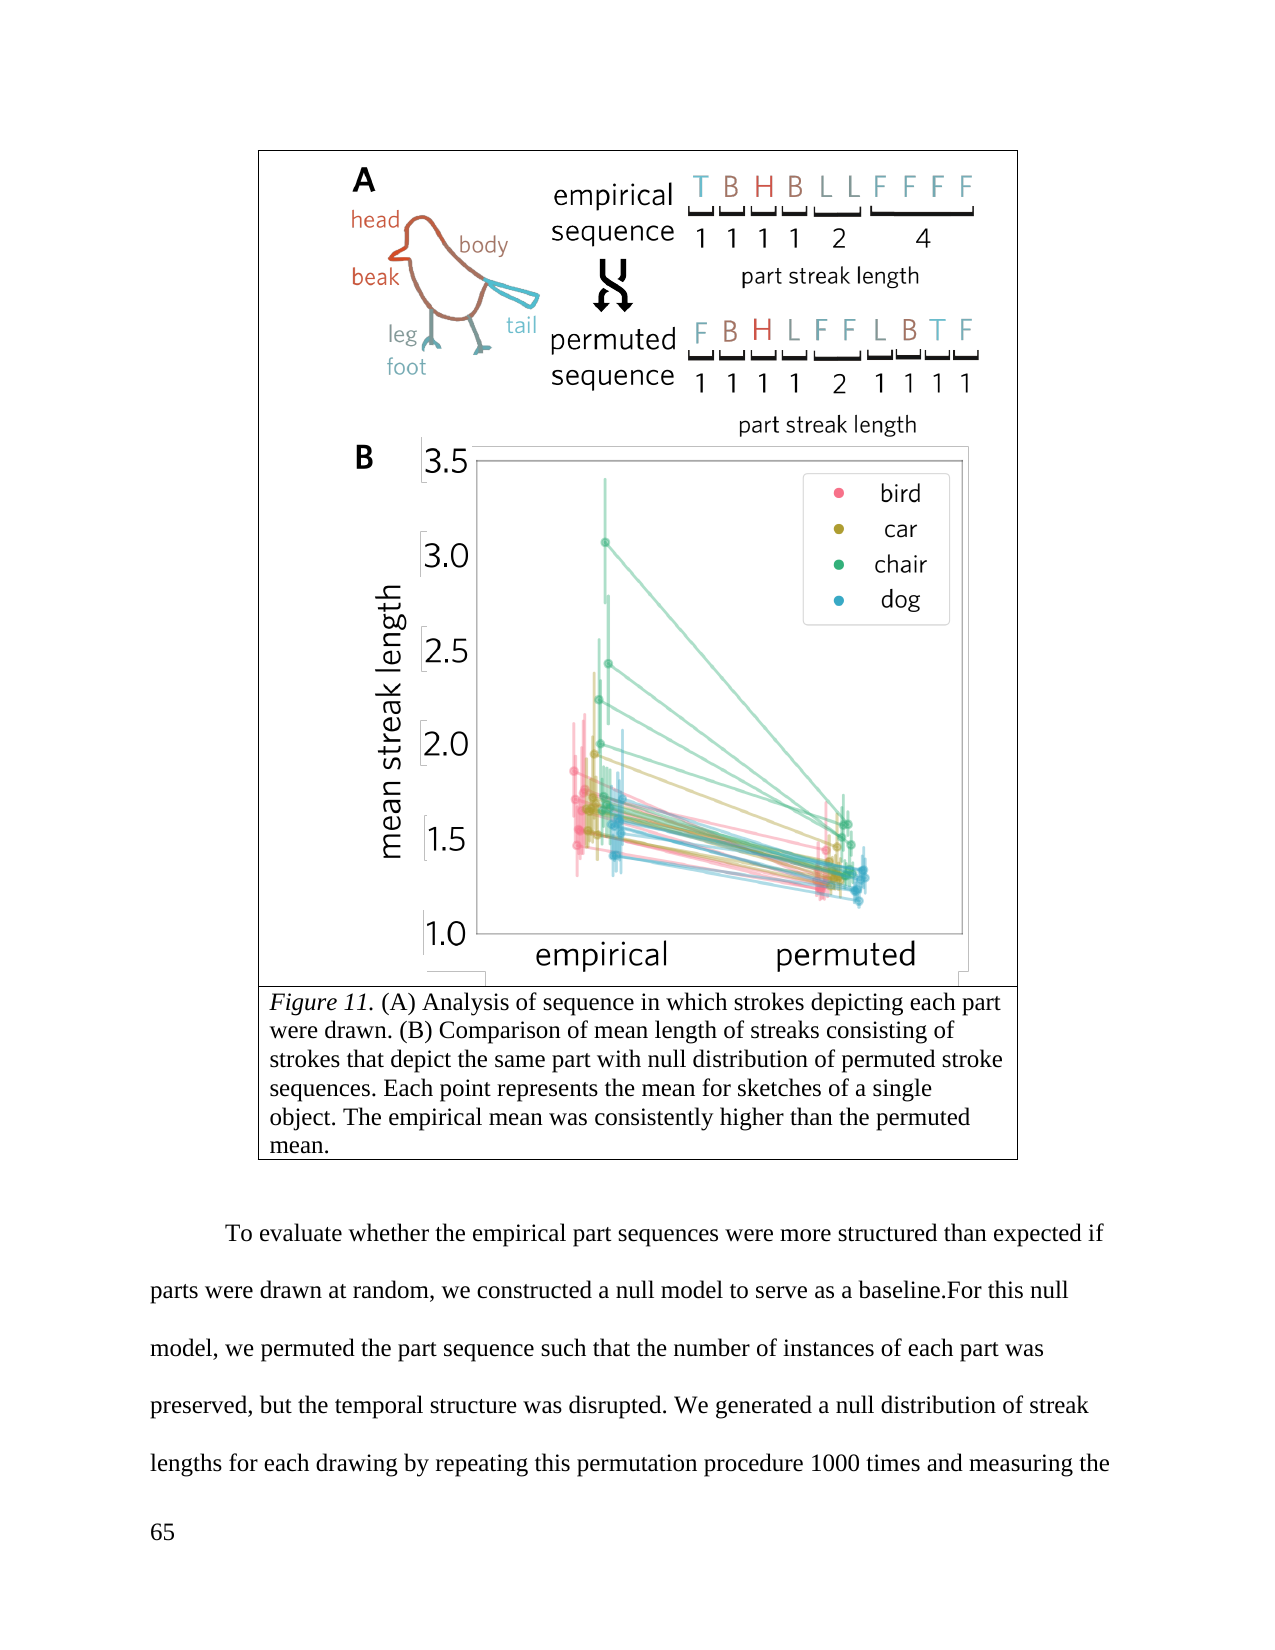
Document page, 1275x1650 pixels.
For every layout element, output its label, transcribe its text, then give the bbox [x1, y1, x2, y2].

table_header [259, 151, 1017, 986]
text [150, 1218, 1125, 1477]
table_cell Figure 11. (A) Analysis of sequence in which strokes depicting each part were drawn. (B) Comparison of mean length of streaks consisting of strokes that depict the same part with null distribution of permuted stroke sequences. Each point represents the mean for sketches of a single object. The empirical mean was consistently higher than the permuted mean. [259, 987, 1017, 1159]
